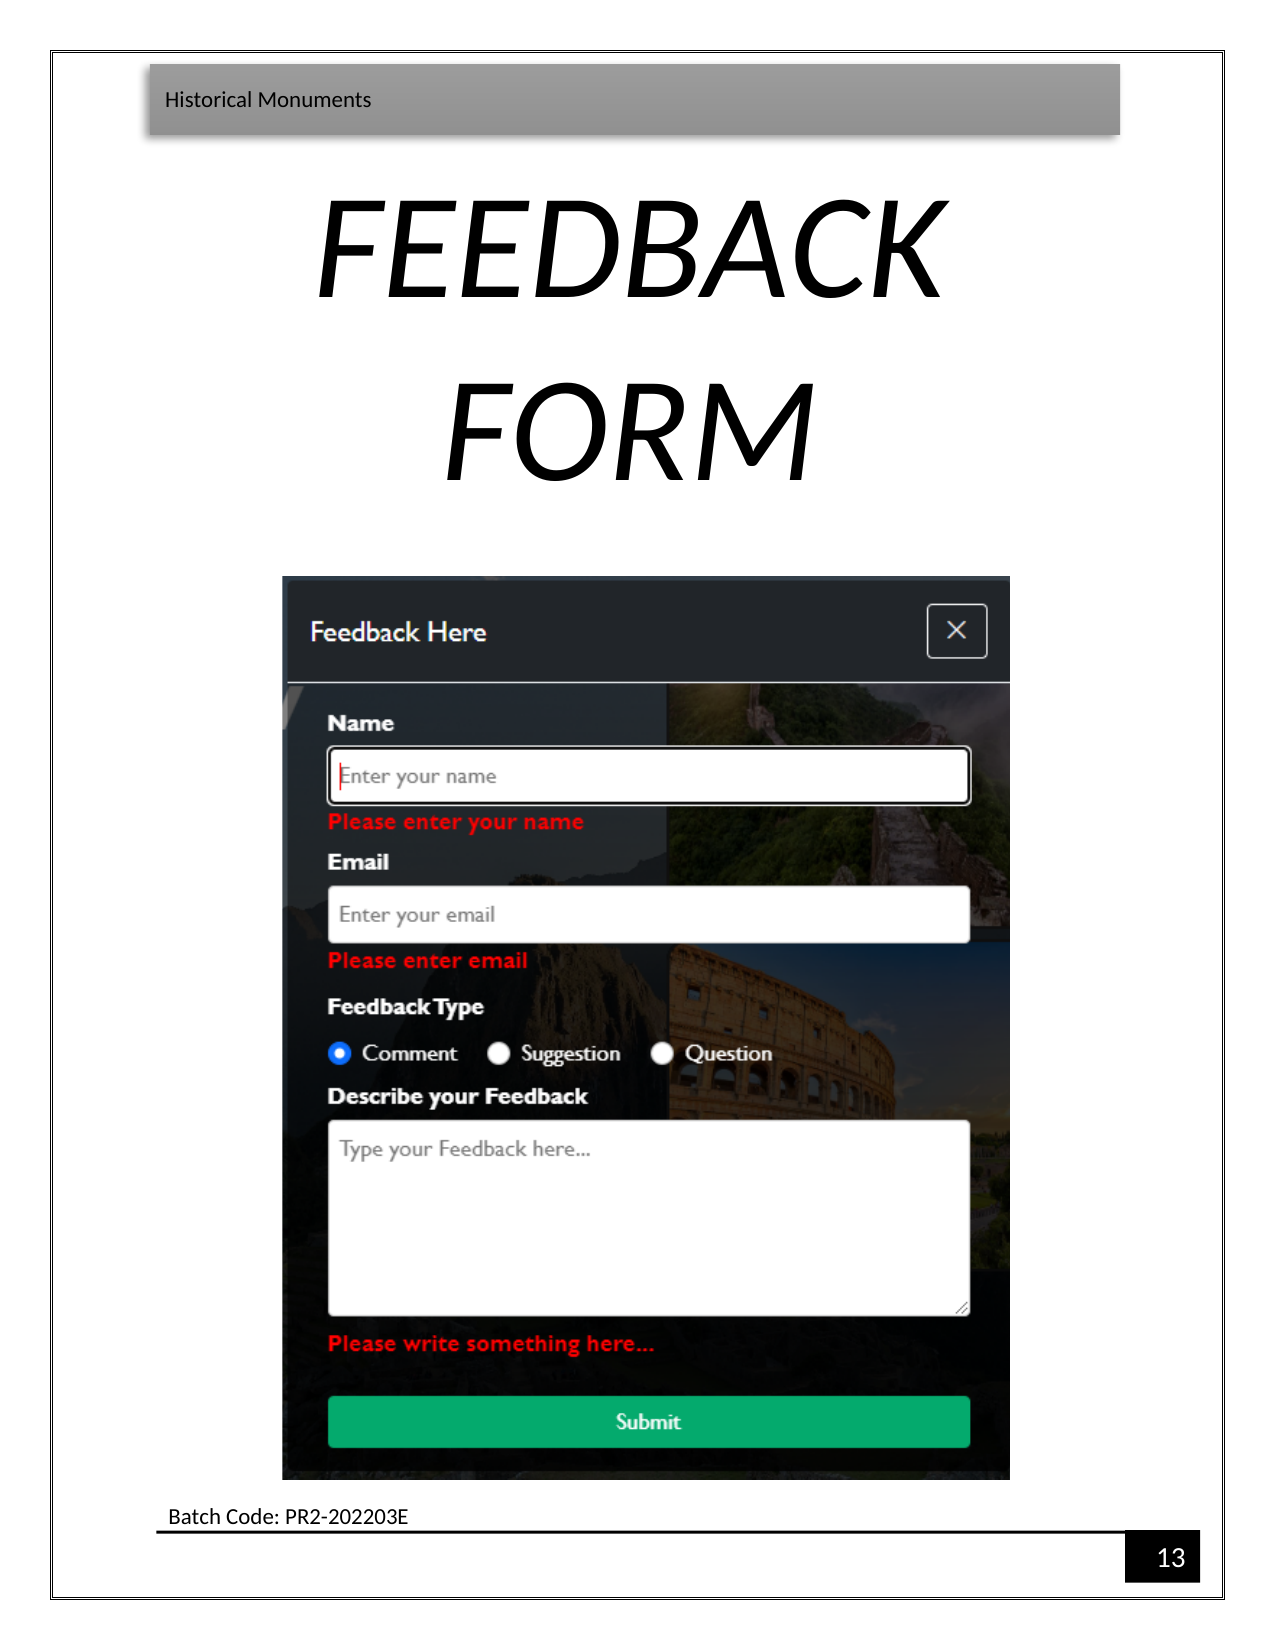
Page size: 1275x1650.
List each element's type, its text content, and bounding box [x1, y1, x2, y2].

text FEEDBACK FORM [150, 150, 1125, 518]
picture [282, 576, 1010, 1480]
